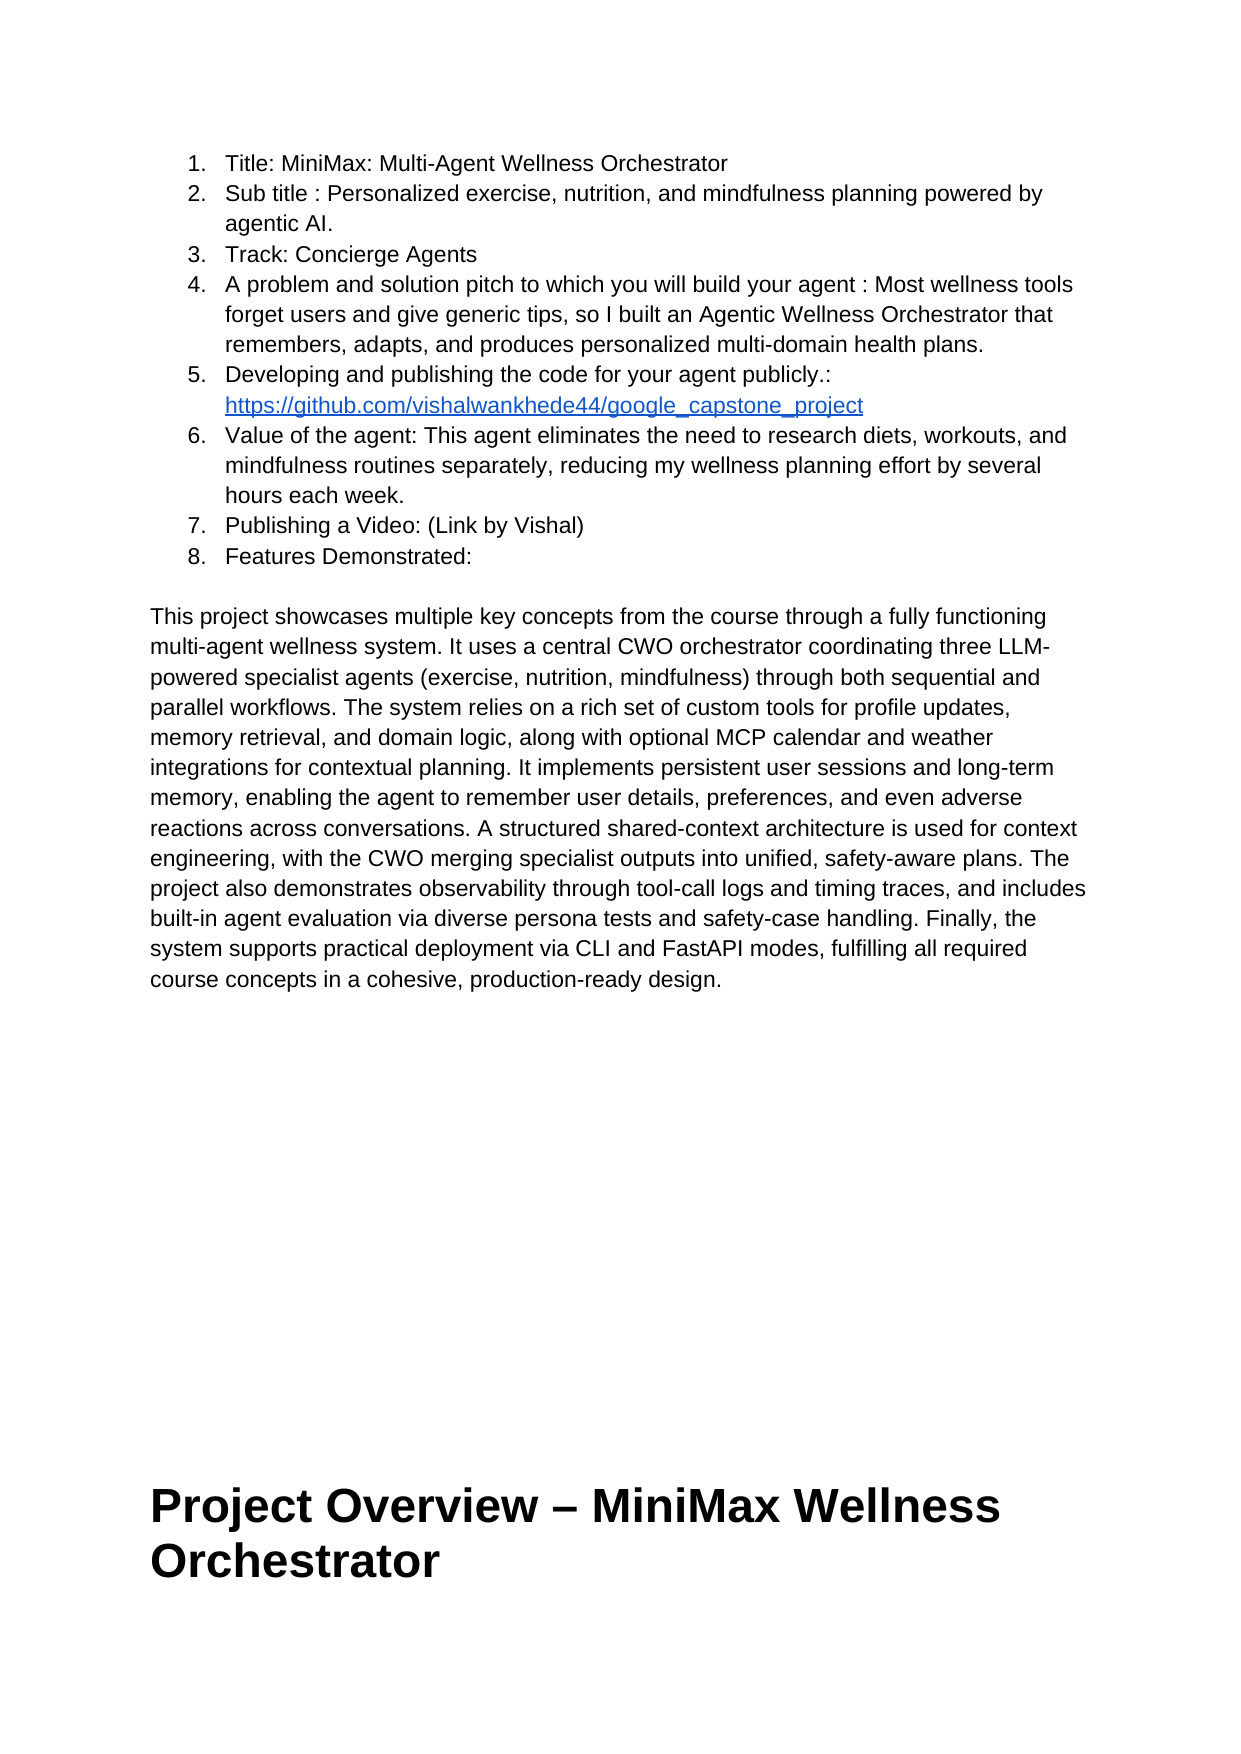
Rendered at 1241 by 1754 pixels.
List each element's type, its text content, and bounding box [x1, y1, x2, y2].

list Title: MiniMax: Multi-Agent Wellness Orchestrator [187, 150, 1090, 176]
subtitle Project Overview – MiniMax Wellness Orchestrator [150, 1477, 1090, 1587]
list Track: Concierge Agents [187, 241, 1090, 267]
list Sub title : Personalized exercise, nutrition, and mindfulness planning powered by agentic AI. [187, 180, 1090, 237]
list Value of the agent: This agent eliminates the need to research diets, workouts, and mindfulness routines separately, reducing my wellness planning effort by several hours each week. [187, 422, 1090, 509]
list Developing and publishing the code for your agent publicly.: https://github.com/vishalwankhede44/google_capstone_project [187, 361, 1090, 418]
list Features Demonstrated: [187, 543, 1090, 569]
text This project showcases multiple key concepts from the course through a fully functioning multi-agent wellness system. It uses a central CWO orchestrator coordinating three LLM-powered specialist agents (exercise, nutrition, mindfulness) through both sequential and parallel workflows. The system relies on a rich set of custom tools for profile updates, memory retrieval, and domain logic, along with optional MCP calendar and weather integrations for contextual planning. It implements persistent user sessions and long-term memory, enabling the agent to remember user details, preferences, and even adverse reactions across conversations. A structured shared-context architecture is used for context engineering, with the CWO merging specialist outputs into unified, safety-aware plans. The project also demonstrates observability through tool-call logs and timing traces, and includes built-in agent evaluation via diverse persona tests and safety-case handling. Finally, the system supports practical deployment via CLI and FastAPI modes, fulfilling all required course concepts in a cohesive, production-ready design. [150, 603, 1090, 992]
list Publishing a Video: (Link by Vishal) [187, 512, 1090, 539]
list A problem and solution pitch to which you will build your agent : Most wellness tools forget users and give generic tips, so I built an Agentic Wellness Orchestrator that remembers, adapts, and produces personalized multi-domain health plans. [187, 271, 1090, 358]
